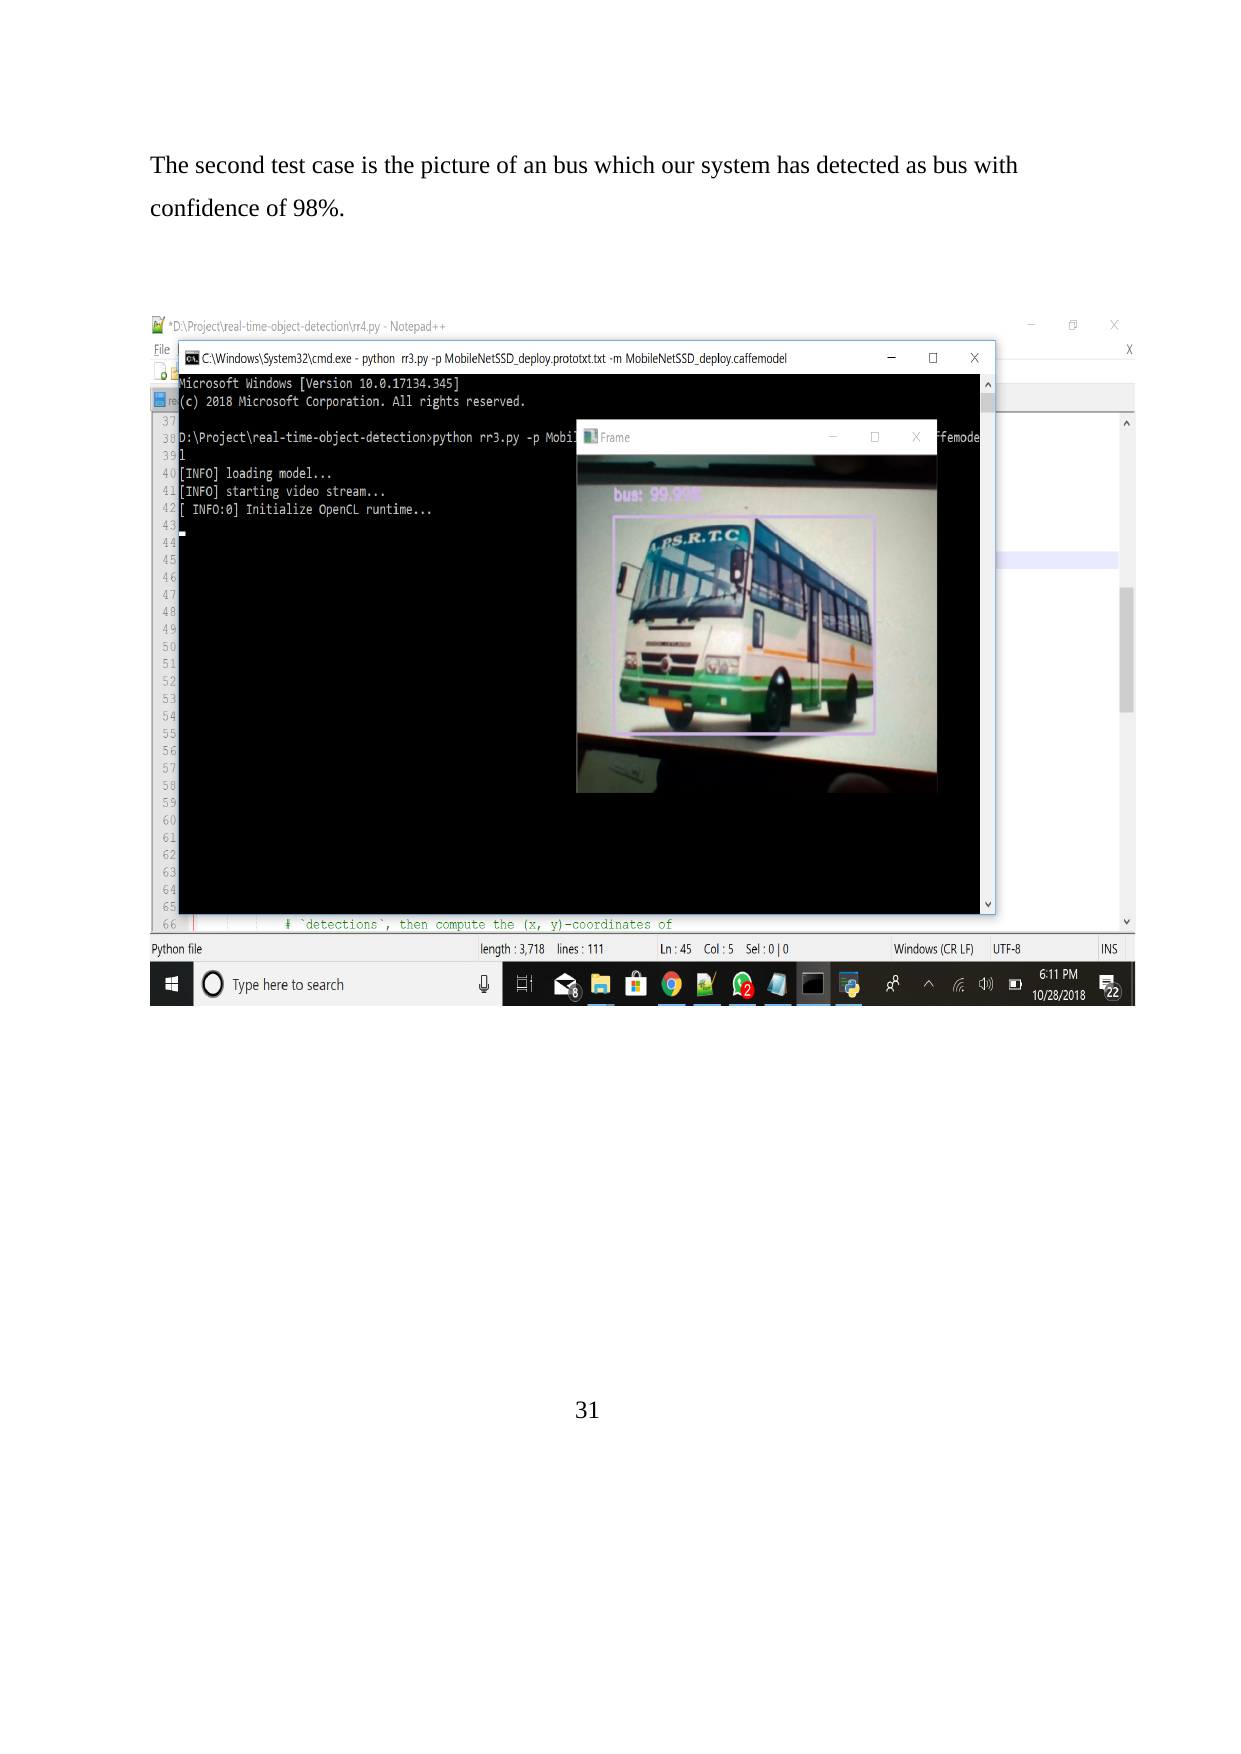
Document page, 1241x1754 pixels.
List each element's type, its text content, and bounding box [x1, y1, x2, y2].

picture [150, 312, 1135, 1006]
text The second test case is the picture of an bus which our system has detected as bus with confidence of 98%. [150, 150, 1090, 222]
text 31 [150, 1395, 1090, 1423]
